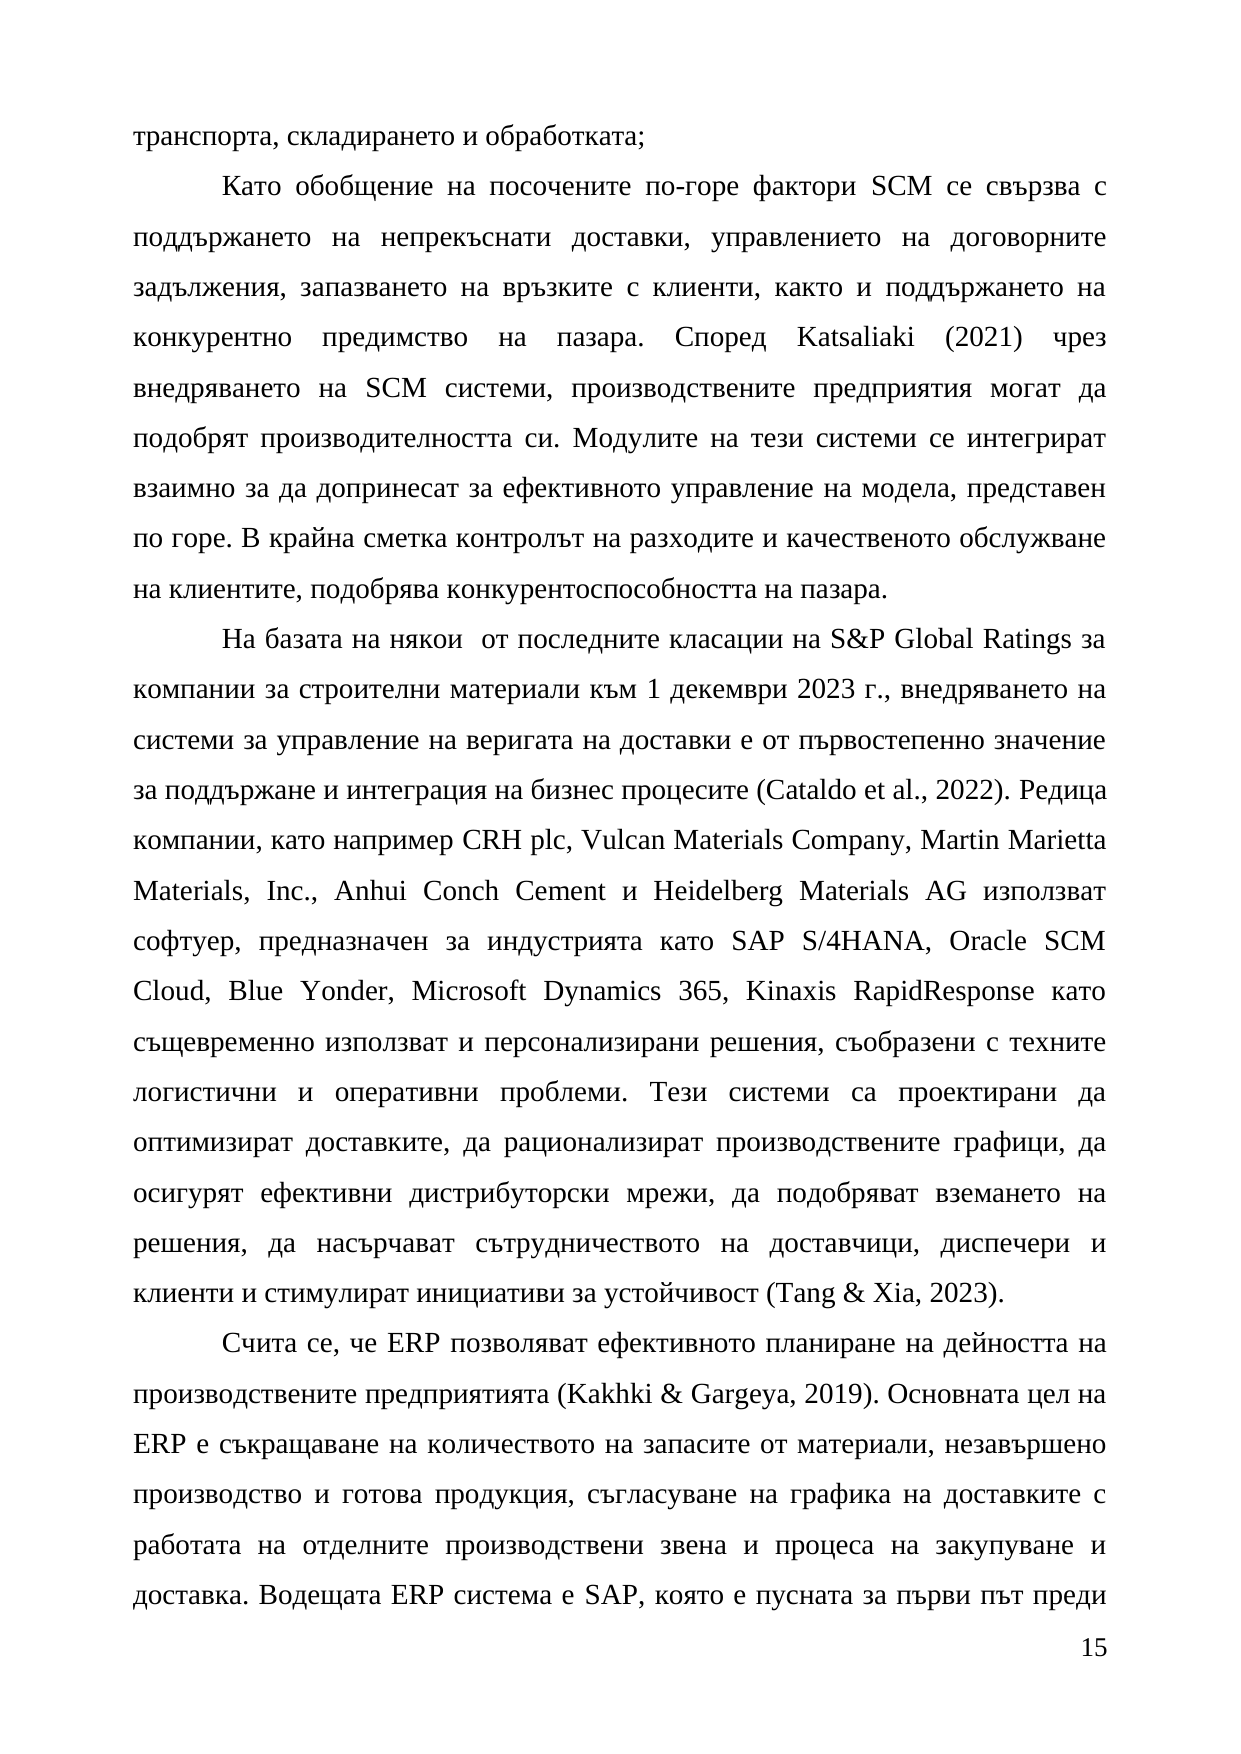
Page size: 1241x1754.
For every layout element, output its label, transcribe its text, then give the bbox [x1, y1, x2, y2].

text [133, 118, 1107, 152]
text На базата на някои от последните класации на S&P Global Ratings за компании за строителни материали към 1 декември 2023 г., внедряването на системи за управление на веригата на доставки е от първостепенно значение за поддържане и интеграция на бизнес процесите (Cataldo et al., 2022). Редица компании, като например CRH plc, Vulcan Materials Company, Martin Marietta Materials, Inc., Anhui Conch Cement и Heidelberg Materials AG използват софтуер, предназначен за индустрията като SAP S/4HANA, Oracle SCM Cloud, Blue Yonder, Microsoft Dynamics 365, Kinaxis RapidResponse като същевременно използват и персонализирани решения, съобразени с техните логистични и оперативни проблеми. Тези системи са проектирани да оптимизират доставките, да рационализират производствените графици, да осигурят ефективни дистрибуторски мрежи, да подобряват вземането на решения, да насърчават сътрудничеството на доставчици, диспечери и клиенти и стимулират инициативи за устойчивост (Tang & Xia, 2023). [133, 621, 1107, 1309]
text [133, 1326, 1107, 1611]
text Като обобщение на посочените по-горе фактори SCM се свързва с поддържането на непрекъснати доставки, управлението на договорните задължения, запазването на връзките с клиенти, както и поддържането на конкурентно предимство на пазара. Според Katsaliaki (2021) чрез внедряването на SCM системи, производствените предприятия могат да подобрят производителността си. Модулите на тези системи се интегрират взаимно за да допринесат за ефективното управление на модела, представен по горе. В крайна сметка контролът на разходите и качественото обслужване на клиентите, подобрява конкурентоспособността на пазара. [133, 168, 1107, 604]
